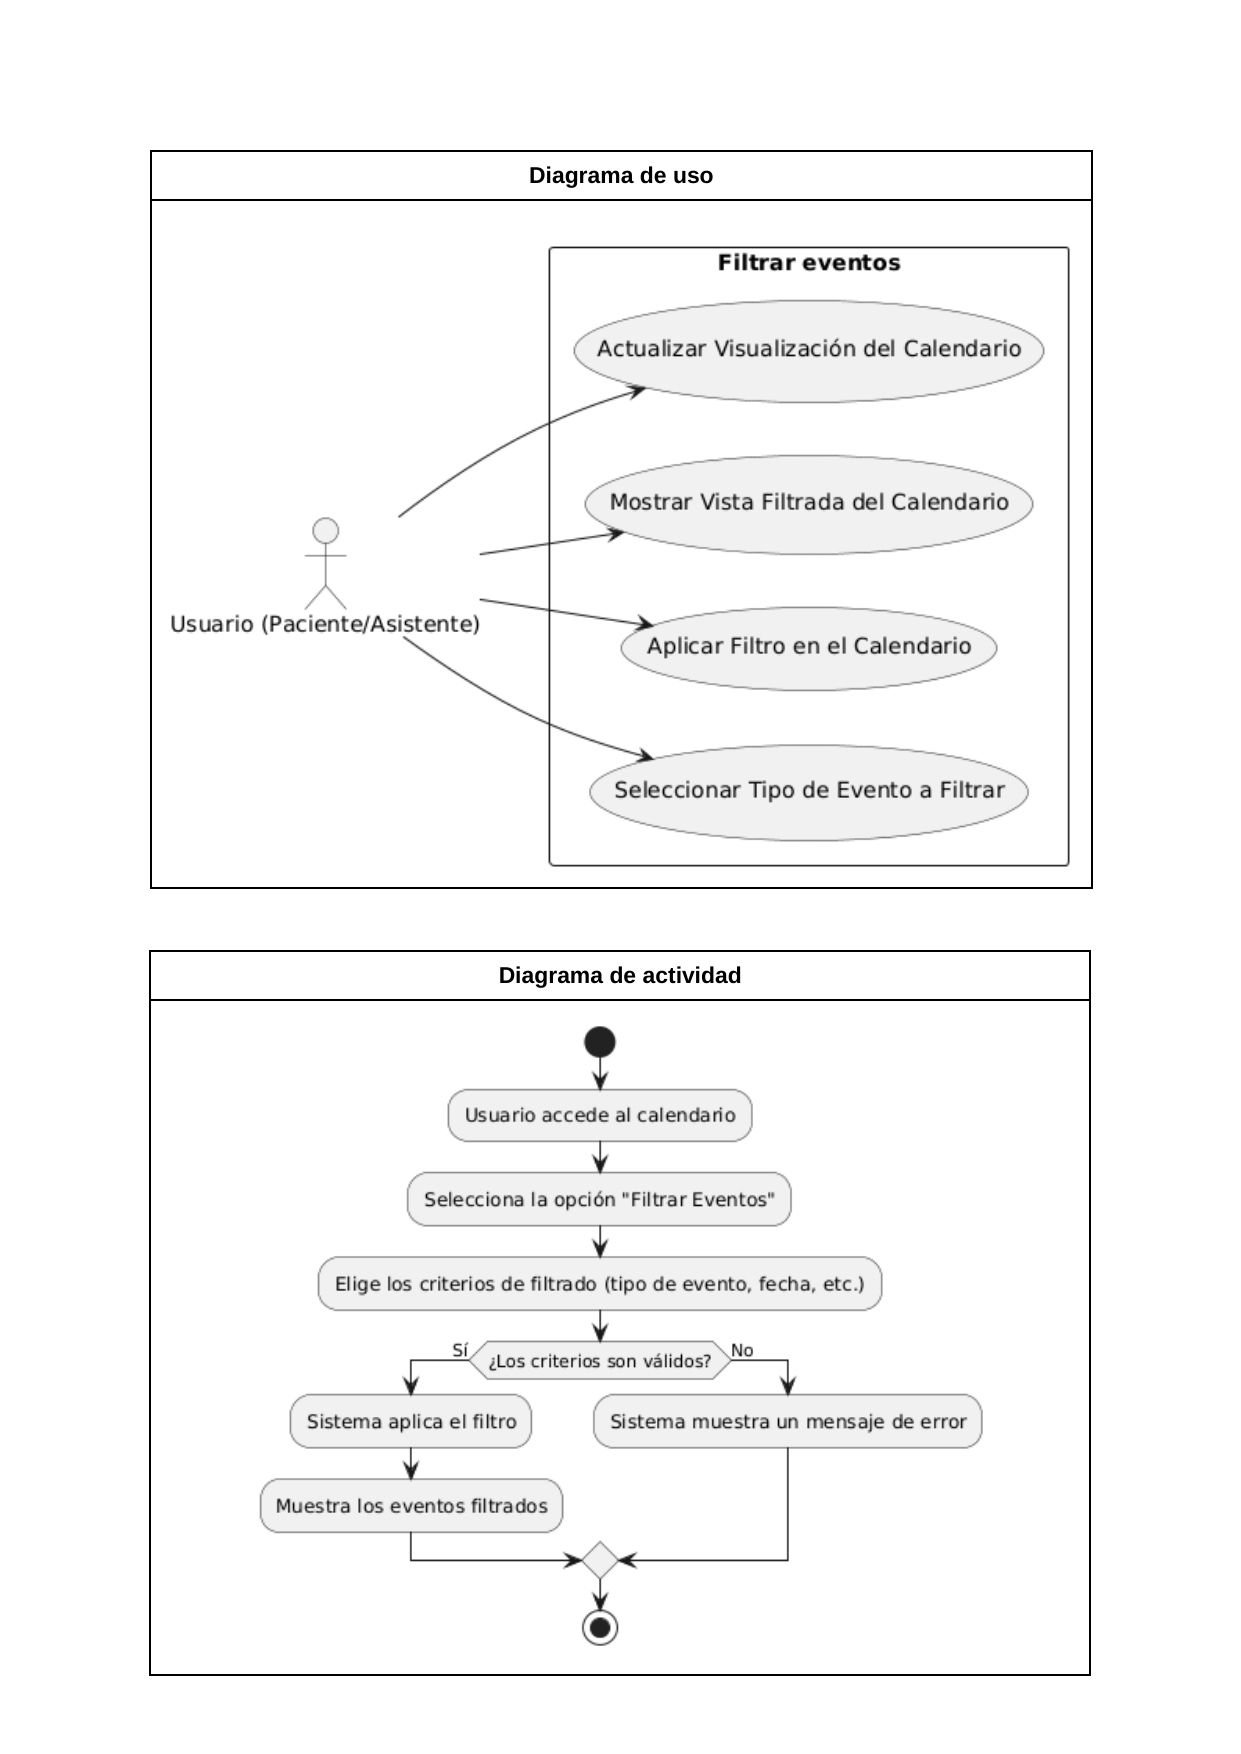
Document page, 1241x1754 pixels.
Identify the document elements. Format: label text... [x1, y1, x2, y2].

table_header Diagrama de actividad [151, 952, 1089, 999]
picture [161, 236, 1076, 873]
table_cell [152, 201, 1091, 887]
table_header Diagrama de uso [152, 152, 1091, 199]
picture [243, 1011, 997, 1660]
table_cell [151, 1001, 1089, 1674]
